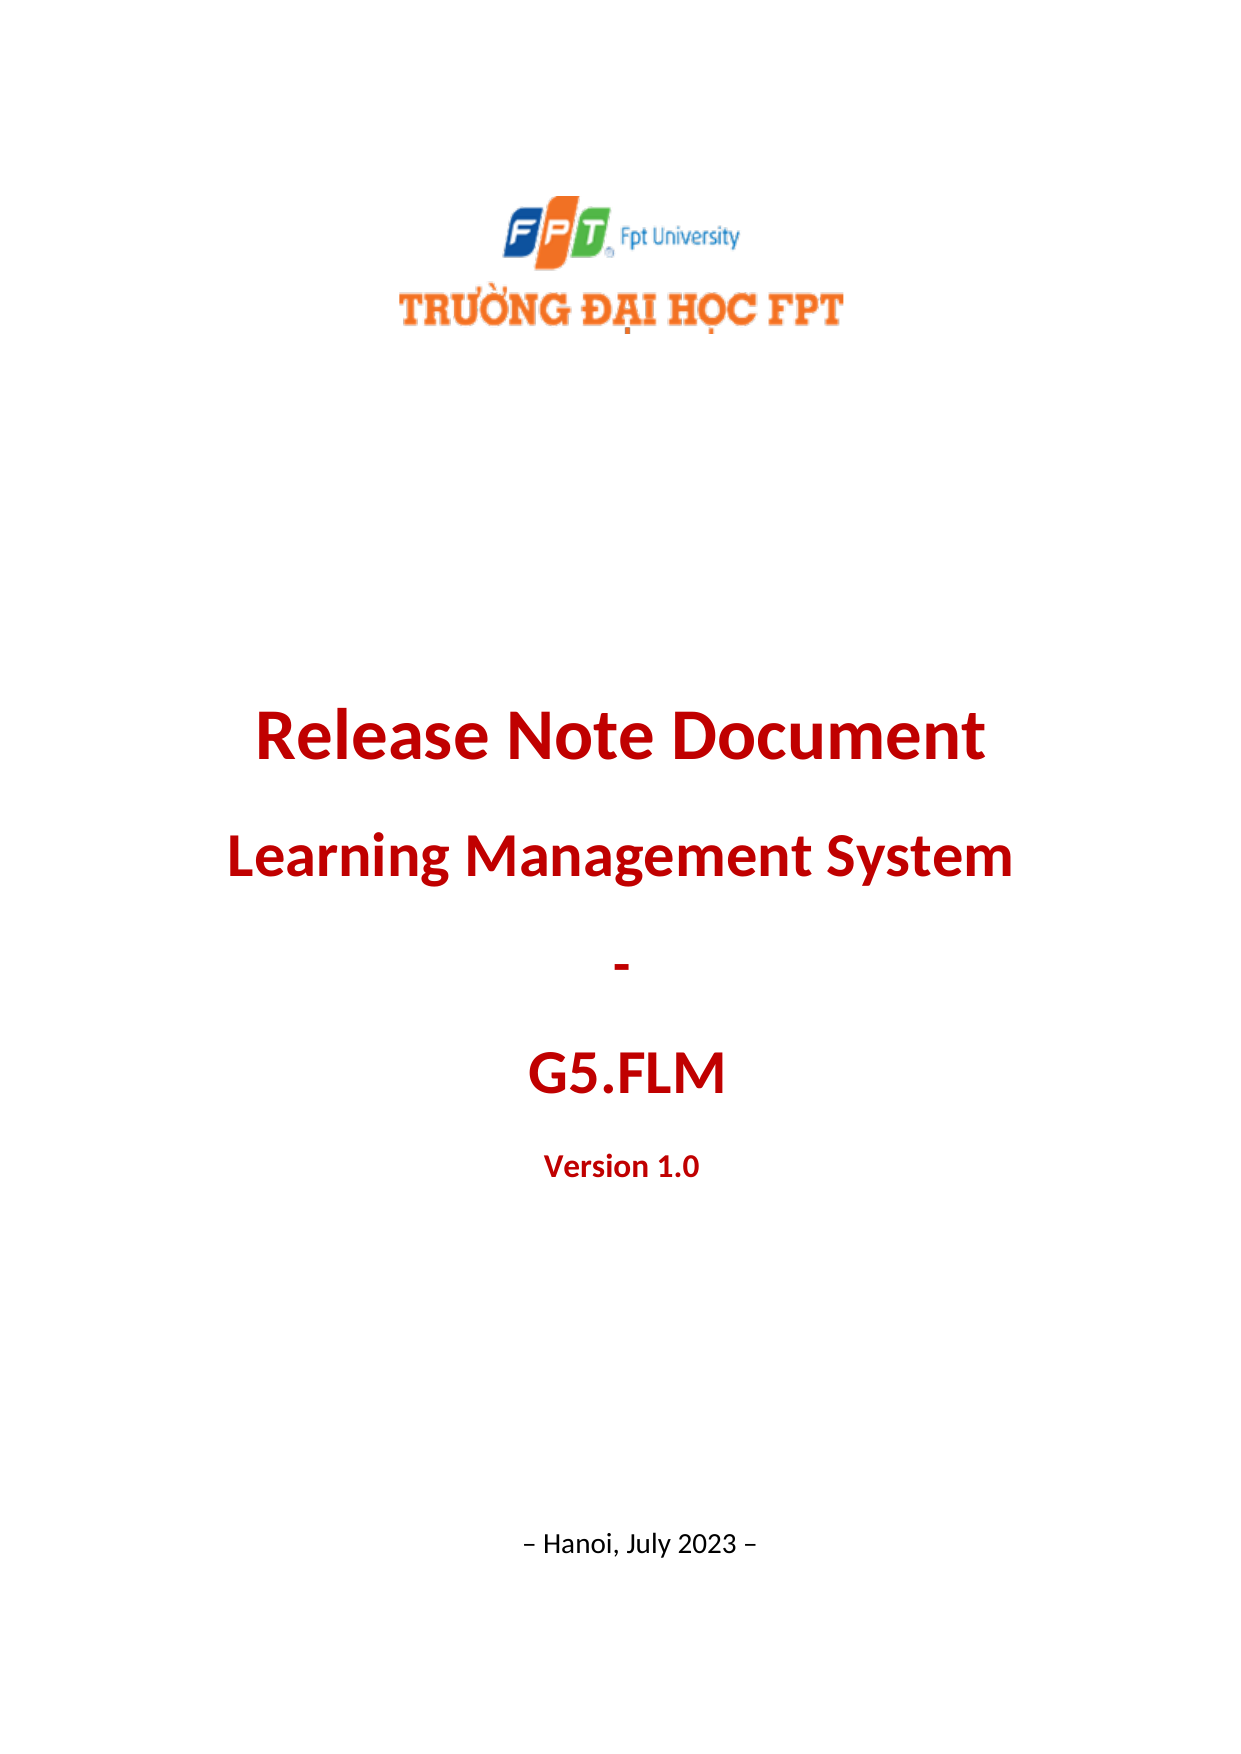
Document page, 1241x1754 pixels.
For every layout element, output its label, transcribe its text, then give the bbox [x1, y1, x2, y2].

text Release Note Document [150, 689, 1093, 778]
text G5.FLM [150, 1033, 1093, 1109]
text – Hanoi, July 2023 – [413, 1525, 867, 1561]
text Learning Management System [150, 816, 1093, 892]
text Version 1.0 [150, 1145, 1093, 1186]
picture [399, 196, 844, 334]
text - [150, 929, 1093, 997]
